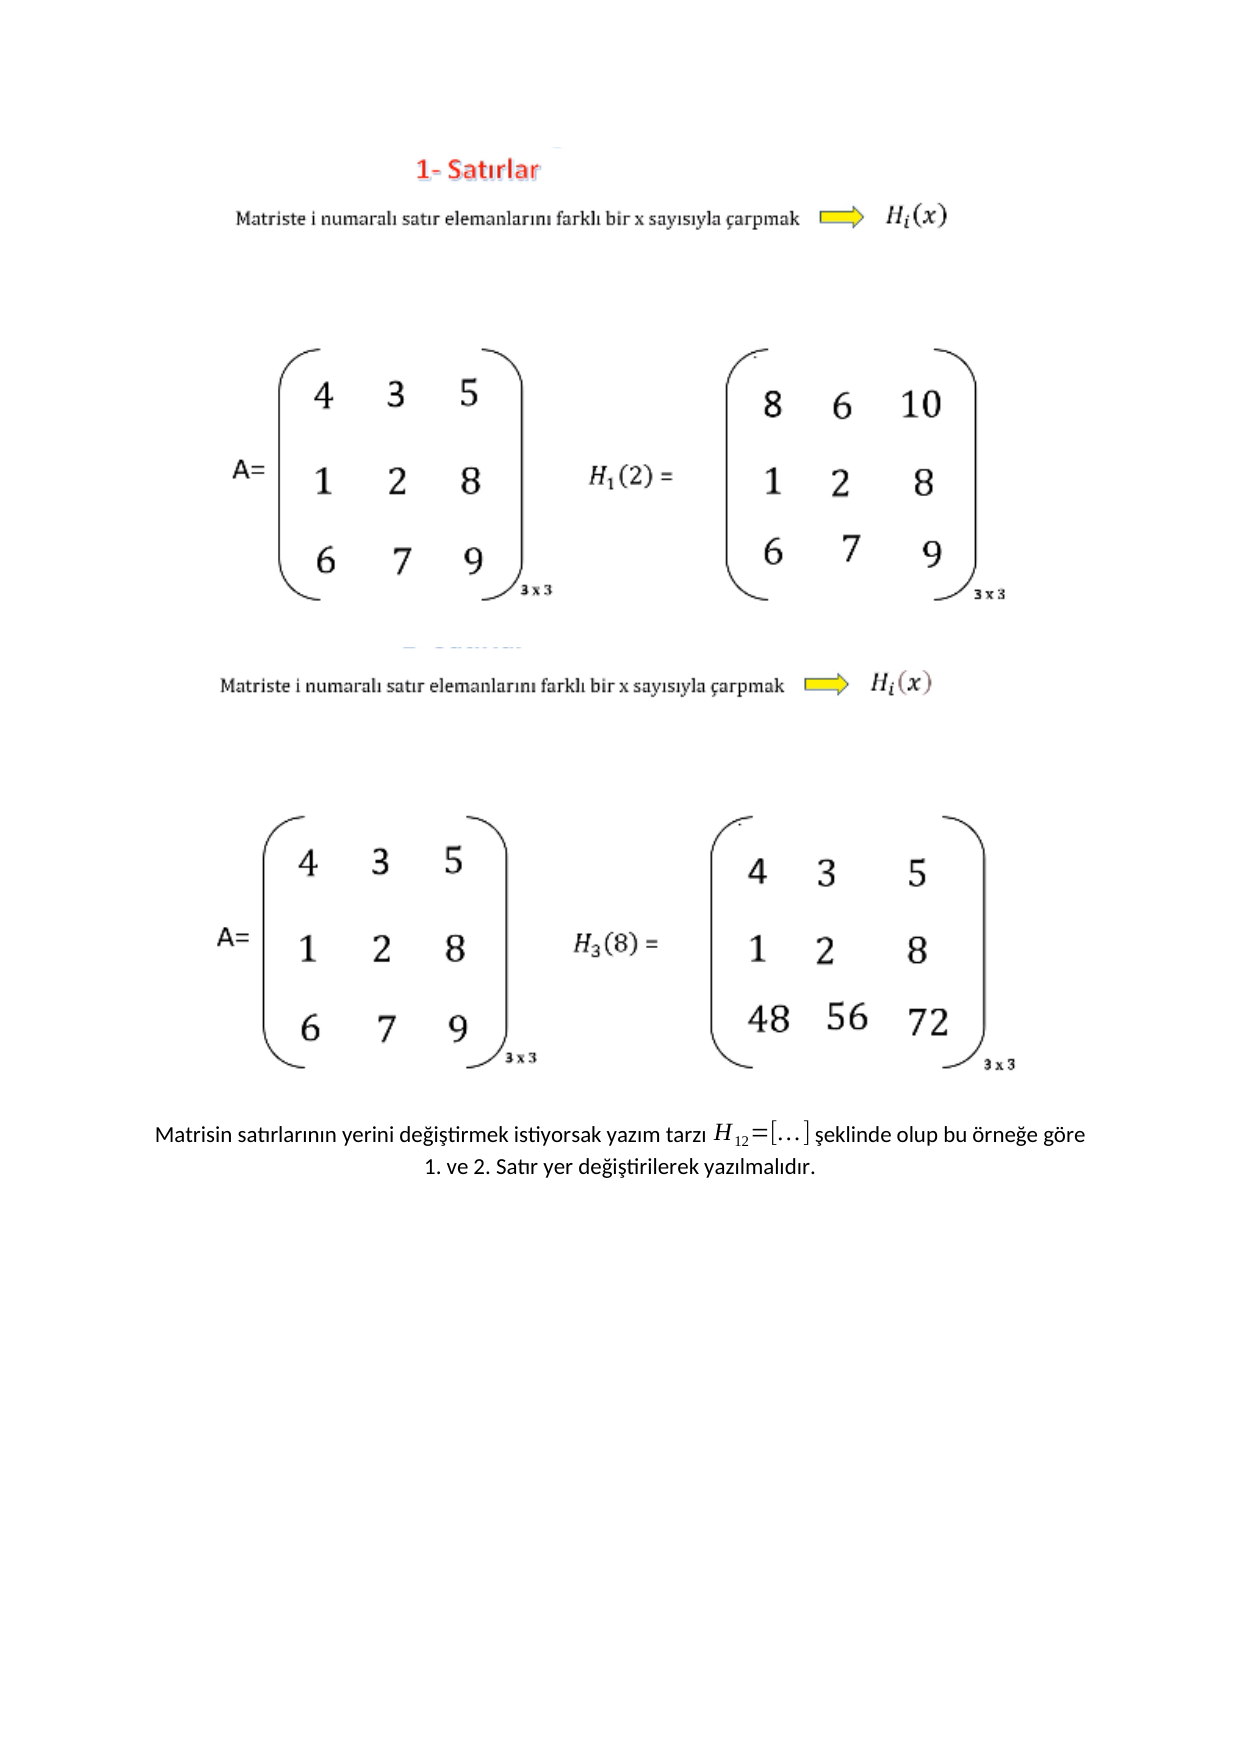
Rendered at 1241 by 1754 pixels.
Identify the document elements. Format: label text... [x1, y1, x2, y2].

text Matrisin satırlarının yerini değiştirmek istiyorsak yazım tarzı şeklinde olup bu örneğe göre 1. ve 2. Satır yer değiştirilerek yazılmalıdır. [148, 1118, 1093, 1180]
picture [192, 647, 1049, 1100]
picture [205, 147, 1035, 629]
